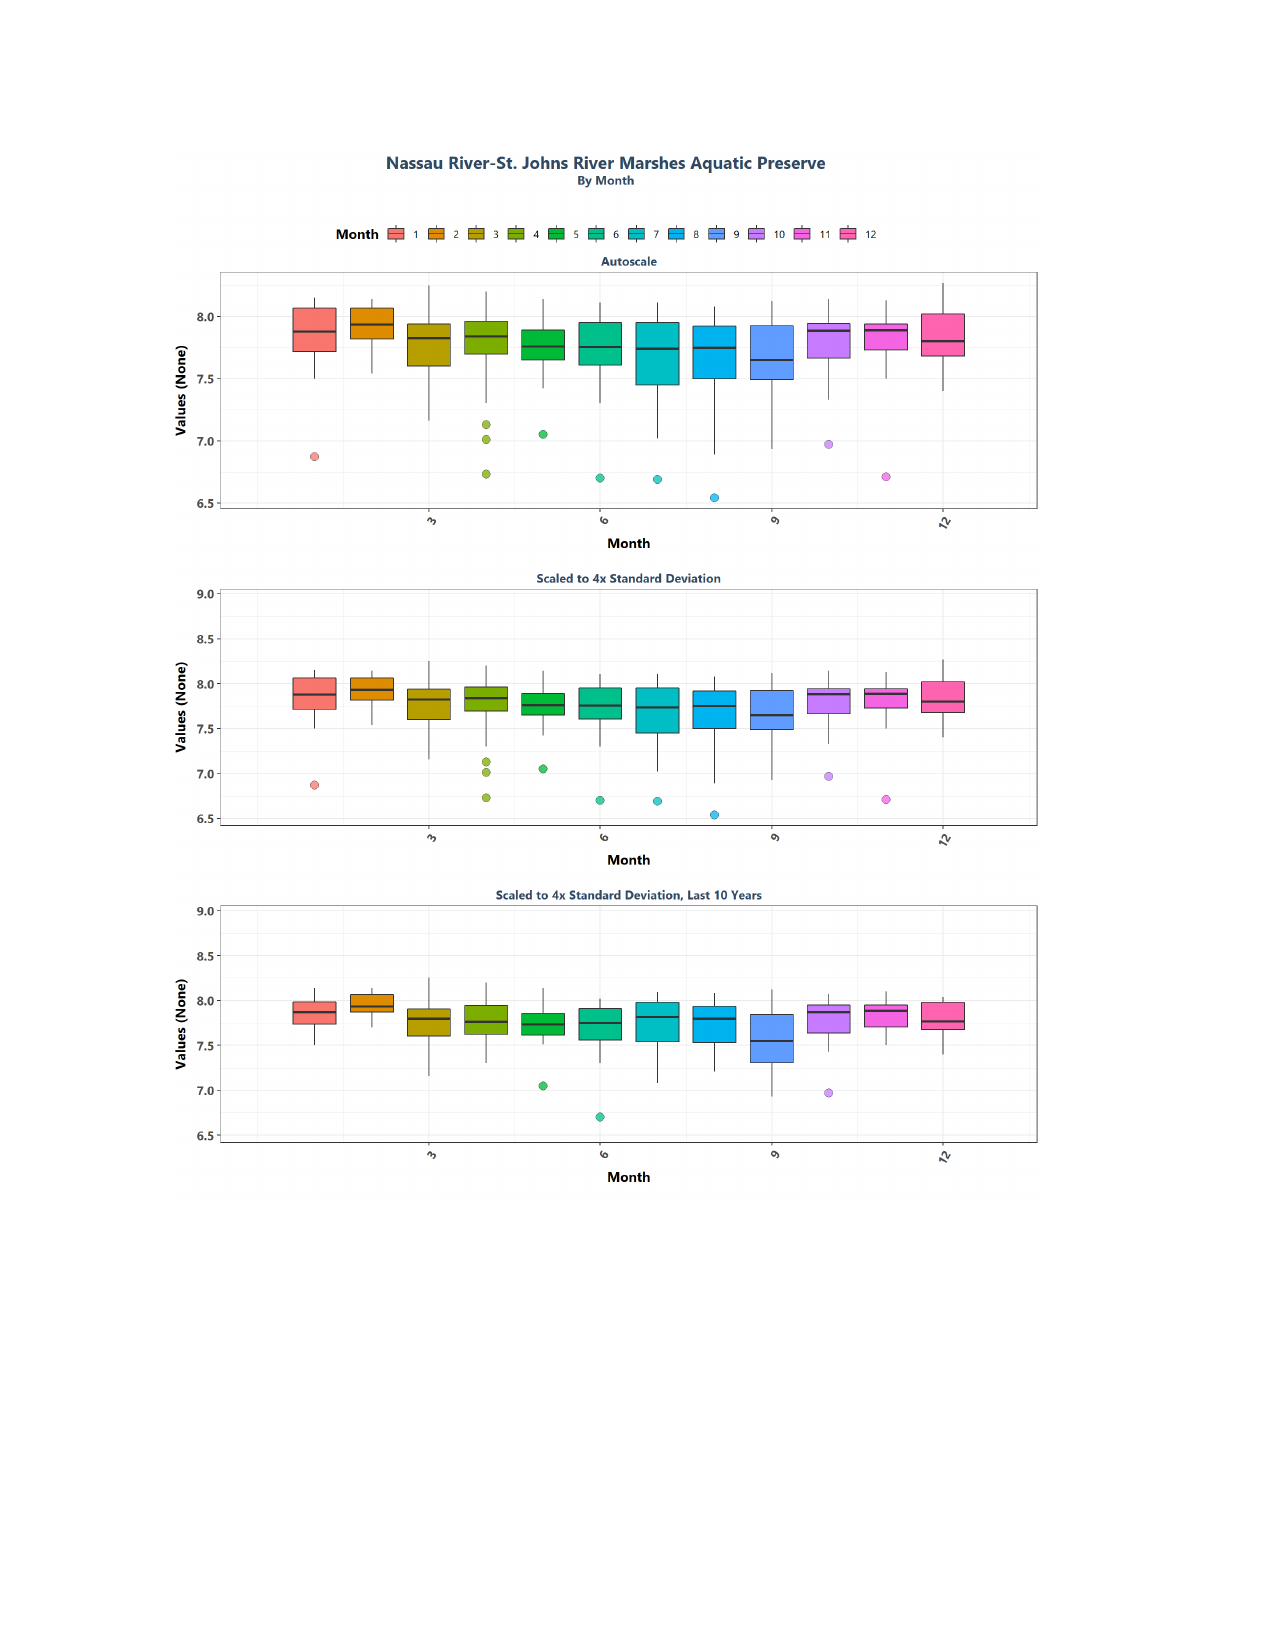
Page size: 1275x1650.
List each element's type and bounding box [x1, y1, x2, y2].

picture [168, 150, 1044, 1200]
